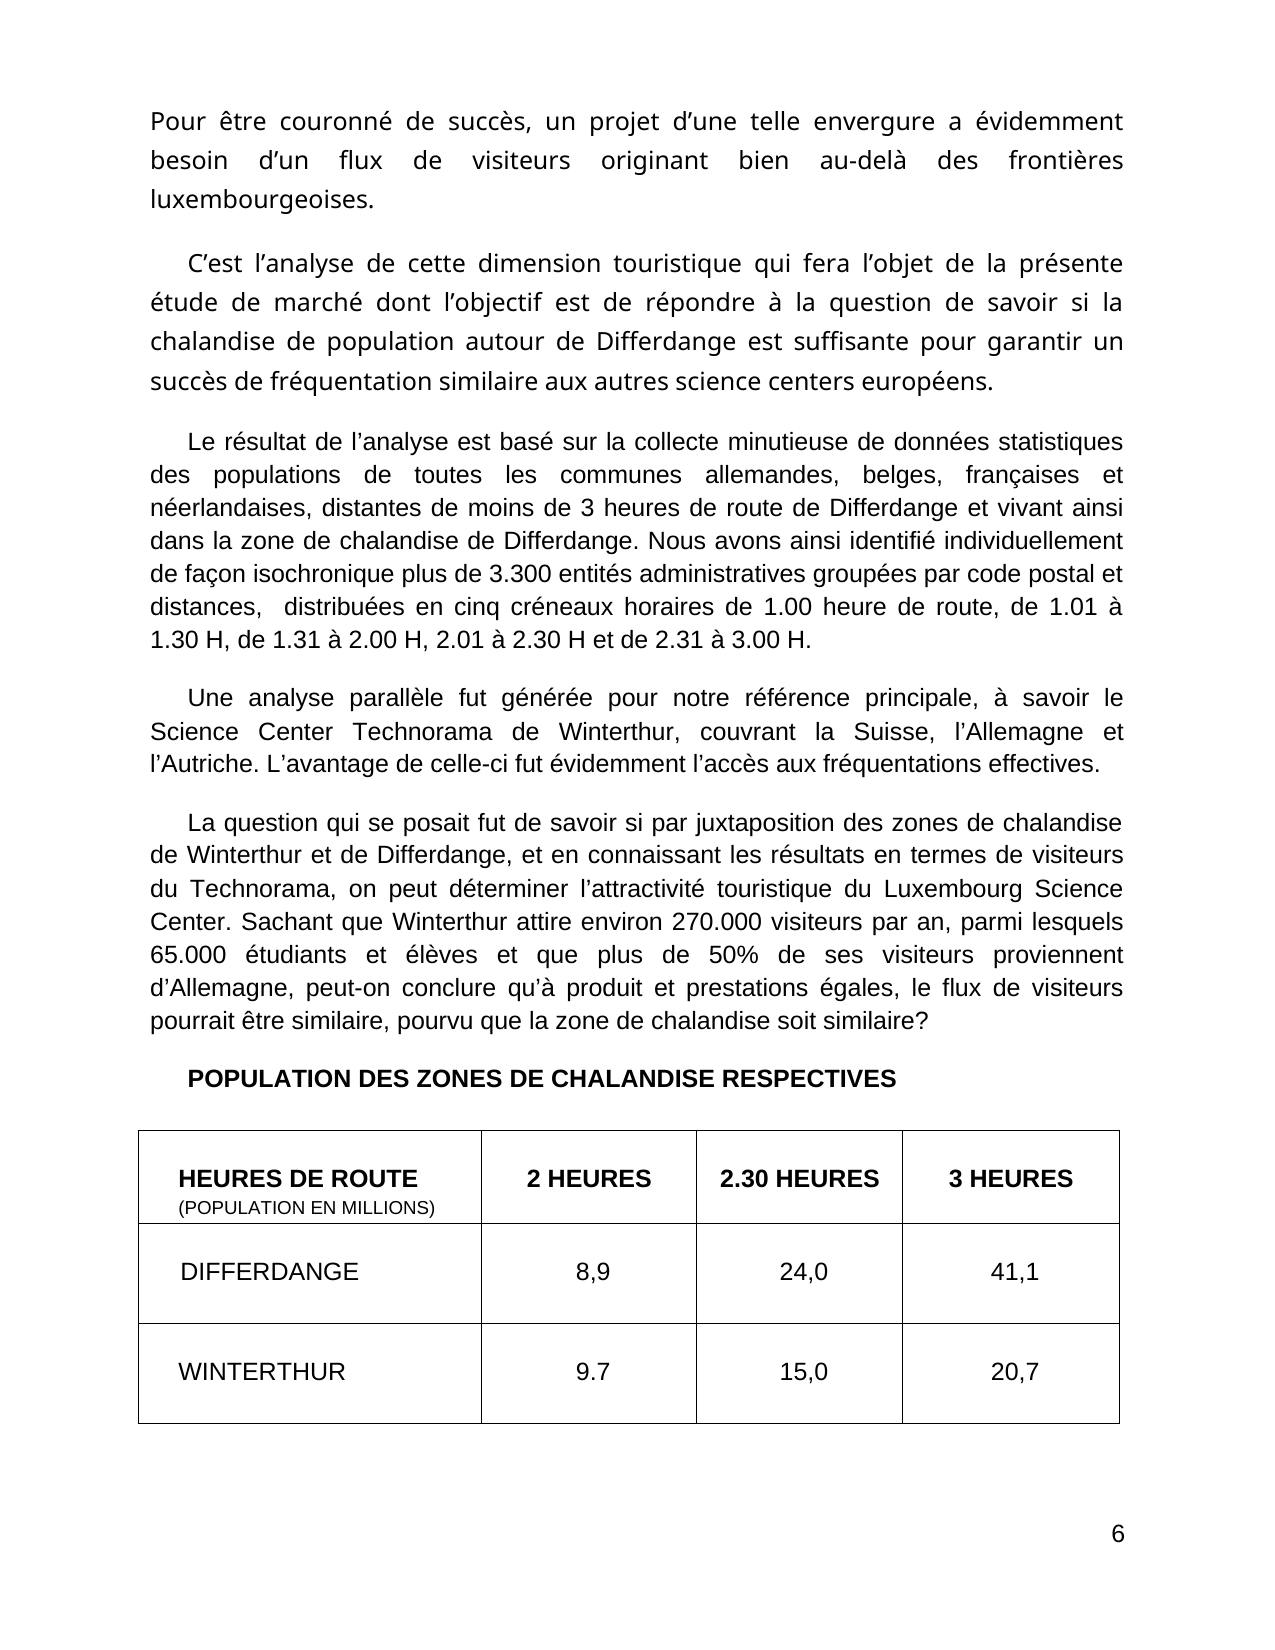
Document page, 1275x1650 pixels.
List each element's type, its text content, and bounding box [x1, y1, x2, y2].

text C’est l’analyse de cette dimension touristique qui fera l’objet de la présente étude de marché dont l’objectif est de répondre à la question de savoir si la chalandise de population autour de Differdange est suffisante pour garantir un succès de fréquentation similaire aux autres science centers européens. [150, 246, 1125, 397]
table_header HEURES DE ROUTE (POPULATION EN MILLIONS) [139, 1131, 481, 1223]
table_cell 41,1 [903, 1224, 1119, 1323]
table_cell 9.7 [482, 1324, 696, 1423]
table_cell 20,7 [903, 1324, 1119, 1423]
table_cell 24,0 [697, 1224, 902, 1323]
table_cell DIFFERDANGE [139, 1224, 481, 1323]
text POPULATION DES ZONES DE CHALANDISE RESPECTIVES [150, 1064, 1125, 1125]
text Une analyse parallèle fut générée pour notre référence principale, à savoir le Science Center Technorama de Winterthur, couvrant la Suisse, l’Allemagne et l’Autriche. L’avantage de celle-ci fut évidemment l’accès aux fréquentations effectives. [150, 683, 1125, 778]
table_cell 8,9 [482, 1224, 696, 1323]
table_header 2 HEURES [482, 1131, 696, 1223]
text La question qui se posait fut de savoir si par juxtaposition des zones de chalandise de Winterthur et de Differdange, et en connaissant les résultats en termes de visiteurs du Technorama, on peut déterminer l’attractivité touristique du Luxembourg Science Center. Sachant que Winterthur attire environ 270.000 visiteurs par an, parmi lesquels 65.000 étudiants et élèves et que plus de 50% de ses visiteurs proviennent d’Allemagne, peut-on conclure qu’à produit et prestations égales, le flux de visiteurs pourrait être similaire, pourvu que la zone de chalandise soit similaire? [150, 807, 1125, 1034]
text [150, 103, 1125, 216]
table_cell WINTERTHUR [139, 1324, 481, 1423]
table_header 3 HEURES [903, 1131, 1119, 1223]
table_header 2.30 HEURES [697, 1131, 902, 1223]
table_cell 15,0 [697, 1324, 902, 1423]
text Le résultat de l’analyse est basé sur la collecte minutieuse de données statistiques des populations de toutes les communes allemandes, belges, françaises et néerlandaises, distantes de moins de 3 heures de route de Differdange et vivant ainsi dans la zone de chalandise de Differdange. Nous avons ainsi identifié individuellement de façon isochronique plus de 3.300 entités administratives groupées par code postal et distances, distribuées en cinq créneaux horaires de 1.00 heure de route, de 1.01 à 1.30 H, de 1.31 à 2.00 H, 2.01 à 2.30 H et de 2.31 à 3.00 H. [150, 427, 1125, 654]
